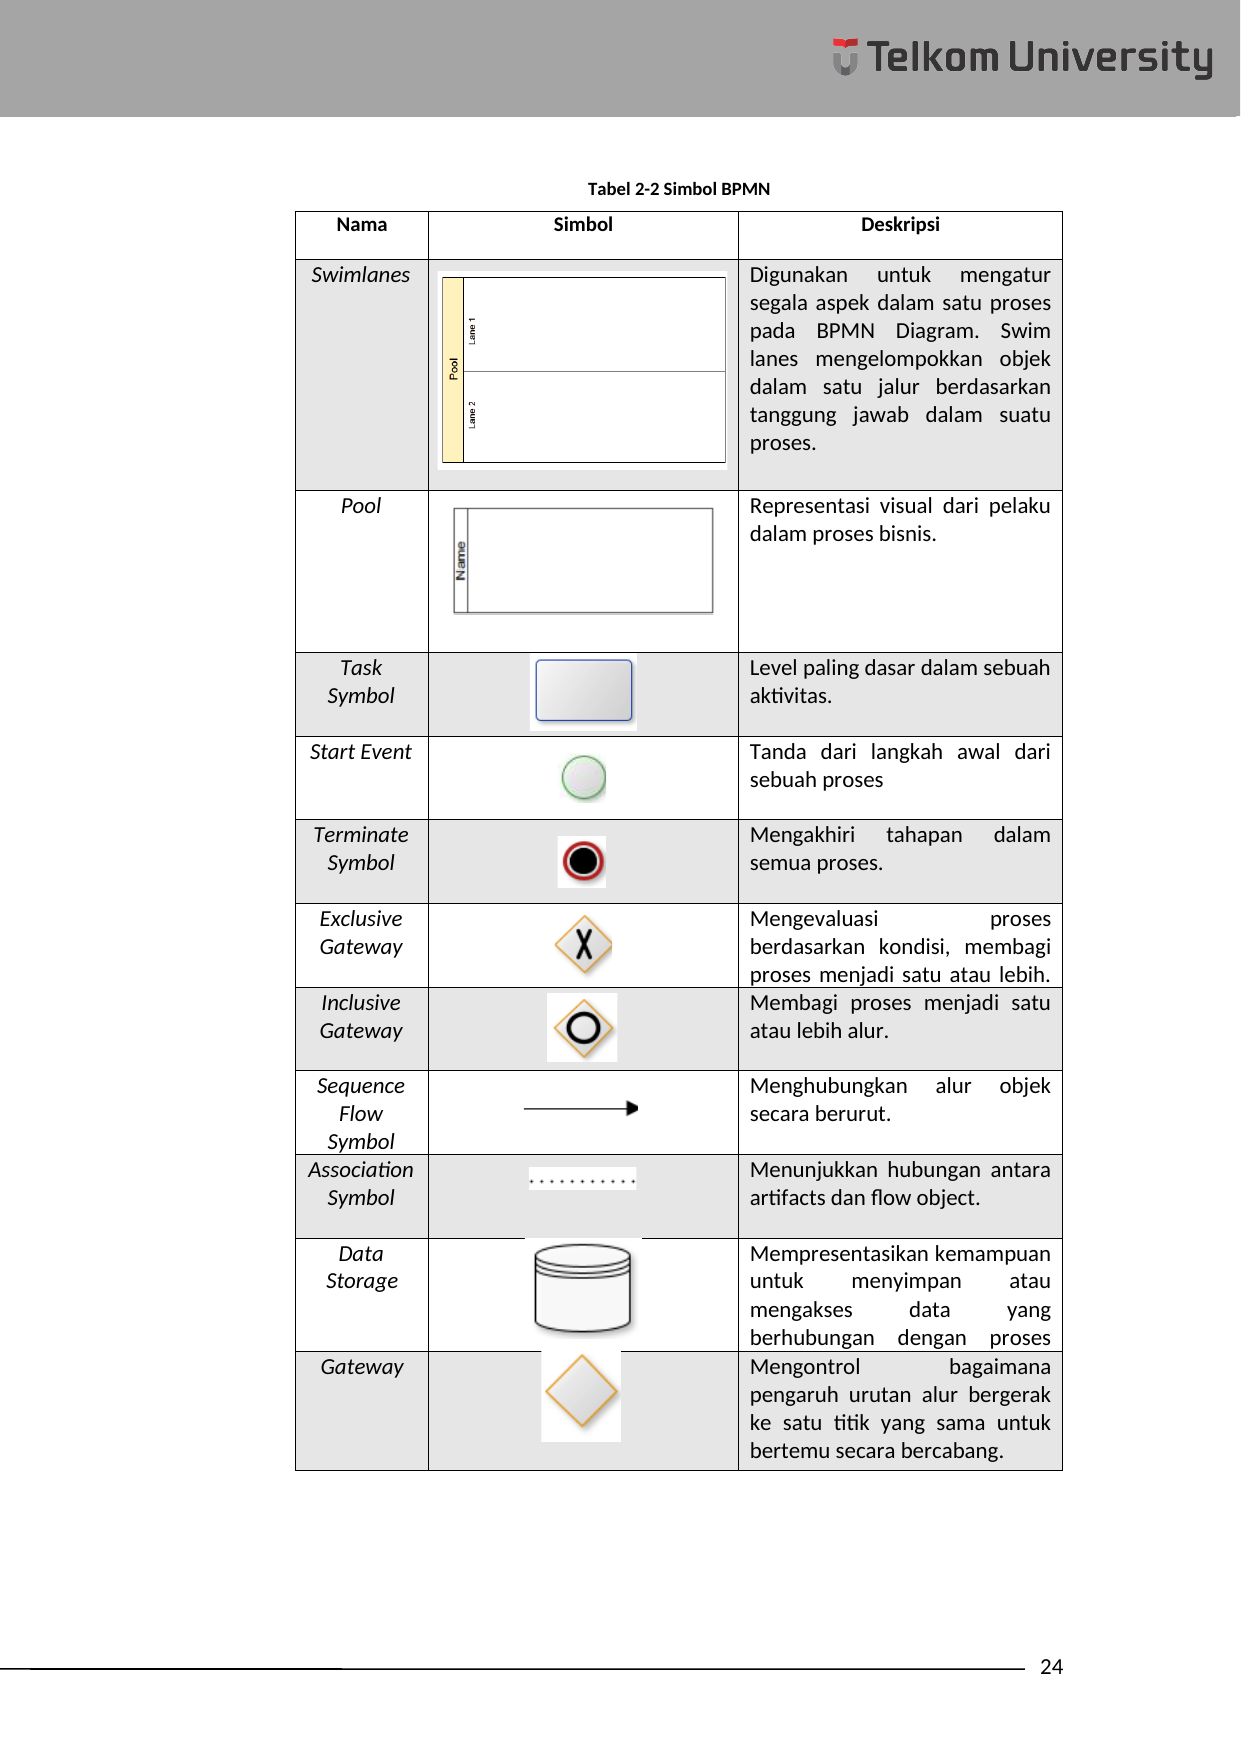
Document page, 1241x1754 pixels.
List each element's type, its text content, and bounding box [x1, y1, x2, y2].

table_header Simbol [429, 212, 738, 259]
table_cell Mengakhiri tahapan dalam semua proses. [739, 820, 1062, 903]
table_cell [429, 491, 738, 652]
table_cell Mempresentasikan kemampuan untuk menyimpan atau mengakses data yang berhubungan dengan proses bisnis. [739, 1239, 1062, 1351]
table_cell Representasi visual dari pelaku dalam proses bisnis. [739, 491, 1062, 652]
table_cell Task Symbol [296, 653, 428, 736]
table_header Deskripsi [739, 212, 1062, 259]
table_cell [429, 653, 738, 736]
table_cell [429, 260, 738, 490]
table_cell Association Symbol [296, 1155, 428, 1238]
table_cell Digunakan untuk mengatur segala aspek dalam satu proses pada BPMN Diagram. Swim lanes mengelompokkan objek dalam satu jalur berdasarkan tanggung jawab dalam suatu proses. [739, 260, 1062, 490]
table_cell Exclusive Gateway [296, 904, 428, 987]
table_cell [429, 904, 738, 987]
table_cell [429, 1071, 738, 1154]
table_header Nama [296, 212, 428, 259]
table_cell Mengevaluasi proses berdasarkan kondisi, membagi proses menjadi satu atau lebih. alur eksklusif yang sama. [739, 904, 1062, 987]
table_cell [429, 1352, 738, 1470]
table_cell Level paling dasar dalam sebuah aktivitas. [739, 653, 1062, 736]
table_cell Menghubungkan alur objek secara berurut. [739, 1071, 1062, 1154]
table_cell Swimlanes [296, 260, 428, 490]
picture [450, 502, 717, 619]
picture [541, 1350, 621, 1442]
table_cell [429, 1239, 738, 1351]
table_cell Pool [296, 491, 428, 652]
table_cell Menunjukkan hubungan antara artifacts dan flow object. [739, 1155, 1062, 1238]
table_cell [429, 737, 738, 819]
table_cell Sequence Flow Symbol [296, 1071, 428, 1154]
table_cell [429, 1155, 738, 1238]
picture [833, 38, 1213, 80]
table_cell [429, 820, 738, 903]
table_cell [429, 988, 738, 1070]
table_cell Start Event [296, 737, 428, 819]
table_cell Gateway [296, 1352, 428, 1470]
table_cell Inclusive Gateway [296, 988, 428, 1070]
table_cell Terminate Symbol [296, 820, 428, 903]
picture [524, 1238, 642, 1339]
table_cell Mengontrol bagaimana pengaruh urutan alur bergerak ke satu titik yang sama untuk bertemu secara bercabang. [739, 1352, 1062, 1470]
table_cell Data Storage [296, 1239, 428, 1351]
table_cell Membagi proses menjadi satu atau lebih alur. [739, 988, 1062, 1070]
table_cell Tanda dari langkah awal dari sebuah proses [739, 737, 1062, 819]
